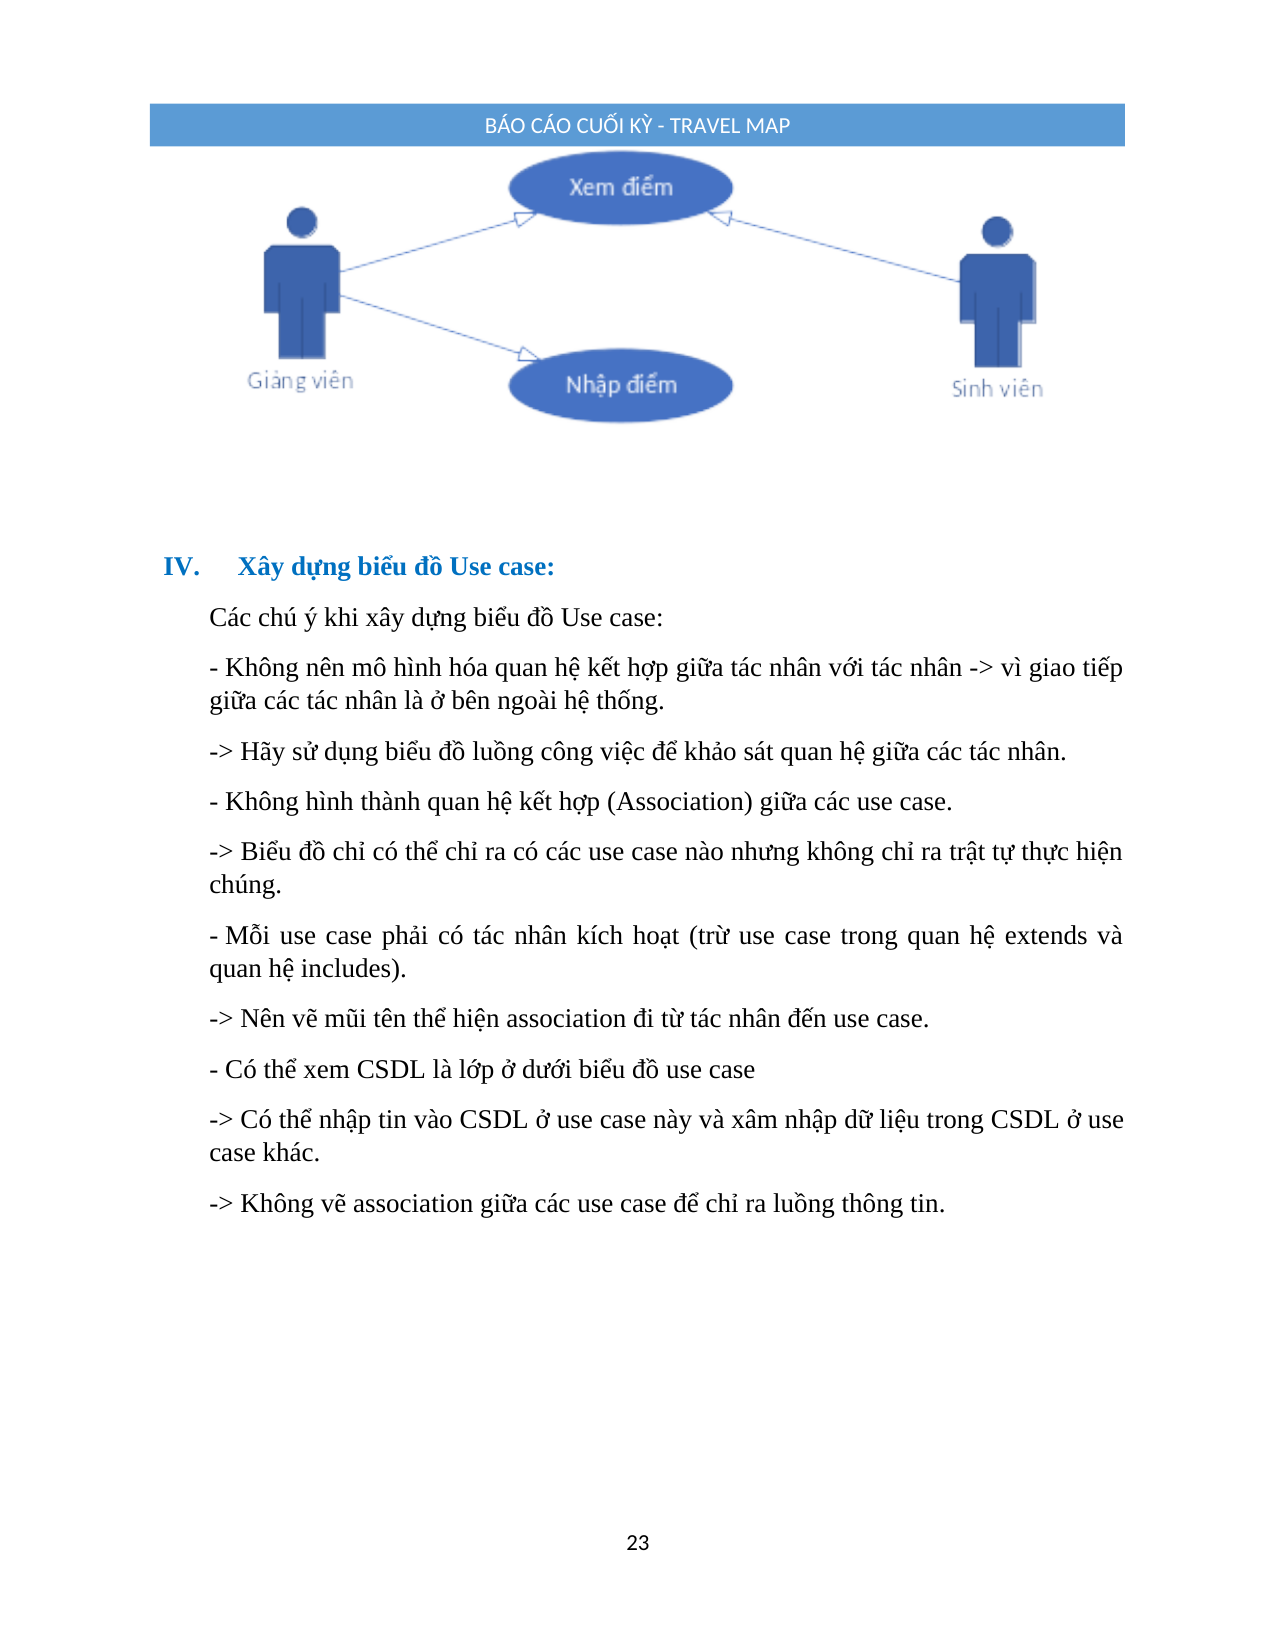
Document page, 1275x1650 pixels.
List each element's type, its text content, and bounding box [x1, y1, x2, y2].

text -> Hãy sử dụng biểu đồ luồng công việc để khảo sát quan hệ giữa các tác nhân. [209, 734, 1125, 766]
text Các chú ý khi xây dựng biểu đồ Use case: [209, 601, 1125, 632]
text -> Nên vẽ mũi tên thể hiện association đi từ tác nhân đến use case. [209, 1002, 1125, 1034]
text -> Không vẽ association giữa các use case để chỉ ra luồng thông tin. [209, 1187, 1125, 1218]
list Xây dựng biểu đồ Use case: [200, 550, 1125, 582]
text - Không hình thành quan hệ kết hợp (Association) giữa các use case. [209, 785, 1125, 816]
text -> Có thể nhập tin vào CSDL ở use case này và xâm nhập dữ liệu trong CSDL ở use case khác. [209, 1103, 1125, 1168]
text -> Biểu đồ chỉ có thể chỉ ra có các use case nào nhưng không chỉ ra trật tự thực hiện chúng. [209, 835, 1125, 900]
text - Không nên mô hình hóa quan hệ kết hợp giữa tác nhân với tác nhân -> vì giao tiếp giữa các tác nhân là ở bên ngoài hệ thống. [209, 651, 1125, 716]
text - Mỗi use case phải có tác nhân kích hoạt (trừ use case trong quan hệ extends và quan hệ includes). [209, 919, 1125, 983]
text - Có thể xem CSDL là lớp ở dưới biểu đồ use case [209, 1053, 1125, 1084]
